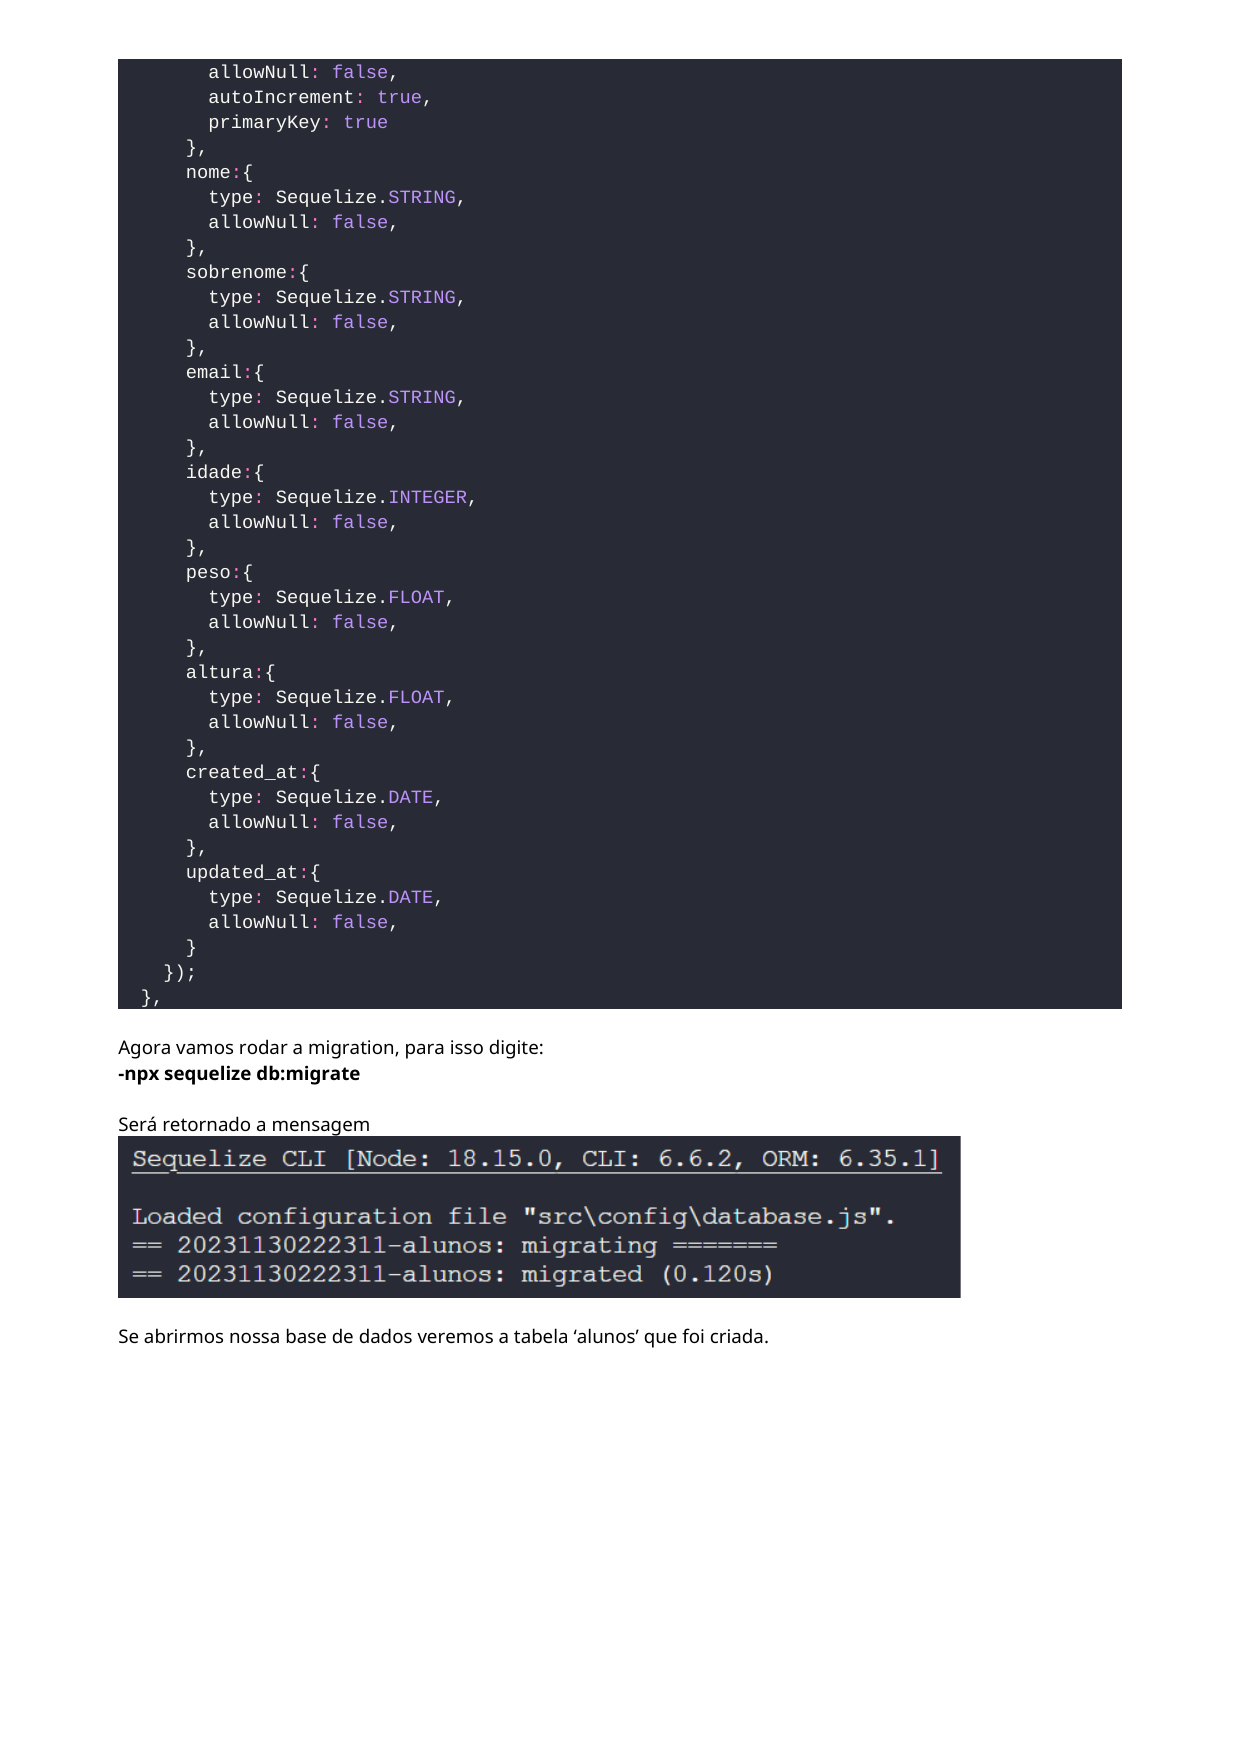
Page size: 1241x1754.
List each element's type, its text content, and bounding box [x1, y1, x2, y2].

text }, [118, 234, 1122, 259]
picture [118, 1136, 961, 1298]
text created_at:{ [118, 759, 1122, 784]
text type: Sequelize.DATE, [118, 784, 1122, 809]
text type: Sequelize.STRING, [118, 184, 1122, 209]
text updated_at:{ [118, 859, 1122, 884]
text nome:{ [118, 159, 1122, 184]
text allowNull: false, [118, 409, 1122, 434]
text altura:{ [118, 659, 1122, 684]
text }, [118, 434, 1122, 459]
text peso:{ [118, 559, 1122, 584]
text Agora vamos rodar a migration, para isso digite: [118, 1034, 1122, 1060]
text allowNull: false, [118, 509, 1122, 534]
text }); [118, 959, 1122, 984]
text } [118, 934, 1122, 959]
text type: Sequelize.FLOAT, [118, 684, 1122, 709]
text allowNull: false, [118, 209, 1122, 234]
text primaryKey: true [118, 109, 1122, 134]
text Será retornado a mensagem [118, 1111, 1122, 1137]
text allowNull: false, [118, 809, 1122, 834]
text allowNull: false, [118, 709, 1122, 734]
text }, [118, 834, 1122, 859]
text idade:{ [118, 459, 1122, 484]
text }, [118, 334, 1122, 359]
text }, [118, 984, 1122, 1009]
text allowNull: false, [118, 59, 1122, 84]
text email:{ [118, 359, 1122, 384]
text sobrenome:{ [118, 259, 1122, 284]
text }, [118, 534, 1122, 559]
text }, [118, 734, 1122, 759]
text type: Sequelize.STRING, [118, 384, 1122, 409]
text type: Sequelize.INTEGER, [118, 484, 1122, 509]
text allowNull: false, [118, 909, 1122, 934]
text allowNull: false, [118, 609, 1122, 634]
text }, [118, 634, 1122, 659]
text type: Sequelize.DATE, [118, 884, 1122, 909]
text allowNull: false, [118, 309, 1122, 334]
text autoIncrement: true, [118, 84, 1122, 109]
text }, [118, 134, 1122, 159]
text Se abrirmos nossa base de dados veremos a tabela ‘alunos’ que foi criada. [118, 1323, 1122, 1349]
text type: Sequelize.FLOAT, [118, 584, 1122, 609]
text -npx sequelize db:migrate [118, 1060, 1122, 1086]
text type: Sequelize.STRING, [118, 284, 1122, 309]
